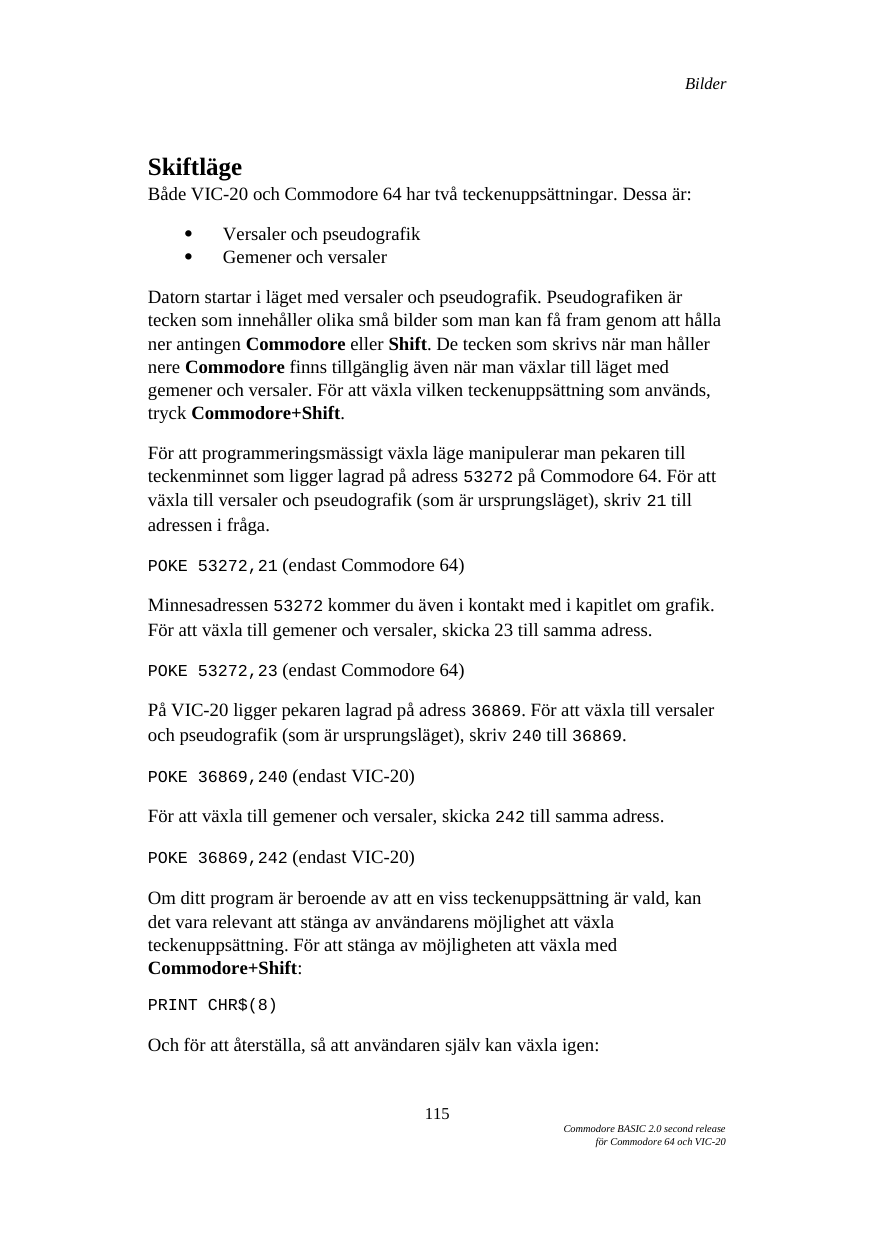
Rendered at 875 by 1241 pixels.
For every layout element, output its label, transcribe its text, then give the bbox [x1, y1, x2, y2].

text POKE 53272,21 (endast Commodore 64) [148, 553, 726, 576]
list Versaler och pseudografik [185, 223, 726, 244]
list Gemener och versaler [185, 246, 726, 268]
text Om ditt program är beroende av att en viss teckenuppsättning är vald, kan det vara relevant att stänga av användarens möjlighet att växla teckenuppsättning. För att stänga av möjligheten att växla med Commodore+Shift: [148, 887, 726, 978]
text POKE 36869,240 (endast VIC-20) [148, 764, 726, 787]
text För att programmeringsmässigt växla läge manipulerar man pekaren till teckenminnet som ligger lagrad på adress 53272 på Commodore 64. För att växla till versaler och pseudografik (som är ursprungsläget), skriv 21 till adressen i fråga. [148, 442, 726, 535]
subtitle Skiftläge [148, 152, 726, 181]
text Och för att återställa, så att användaren själv kan växla igen: [148, 1034, 726, 1055]
text För att växla till gemener och versaler, skicka 242 till samma adress. [148, 805, 726, 828]
text PRINT CHR$(8) [148, 997, 726, 1016]
text På VIC-20 ligger pekaren lagrad på adress 36869. För att växla till versaler och pseudografik (som är ursprungsläget), skriv 240 till 36869. [148, 699, 726, 746]
text POKE 53272,23 (endast Commodore 64) [148, 658, 726, 681]
text Datorn startar i läget med versaler och pseudografik. Pseudografiken är tecken som innehåller olika små bilder som man kan få fram genom att hålla ner antingen Commodore eller Shift. De tecken som skrivs när man håller nere Commodore finns tillgänglig även när man växlar till läget med gemener och versaler. För att växla vilken teckenuppsättning som används, tryck Commodore+Shift. [148, 286, 726, 424]
text Både VIC-20 och Commodore 64 har två teckenuppsättningar. Dessa är: [148, 183, 726, 204]
text Minnesadressen 53272 kommer du även i kontakt med i kapitlet om grafik. För att växla till gemener och versaler, skicka 23 till samma adress. [148, 594, 726, 640]
text POKE 36869,242 (endast VIC-20) [148, 846, 726, 869]
